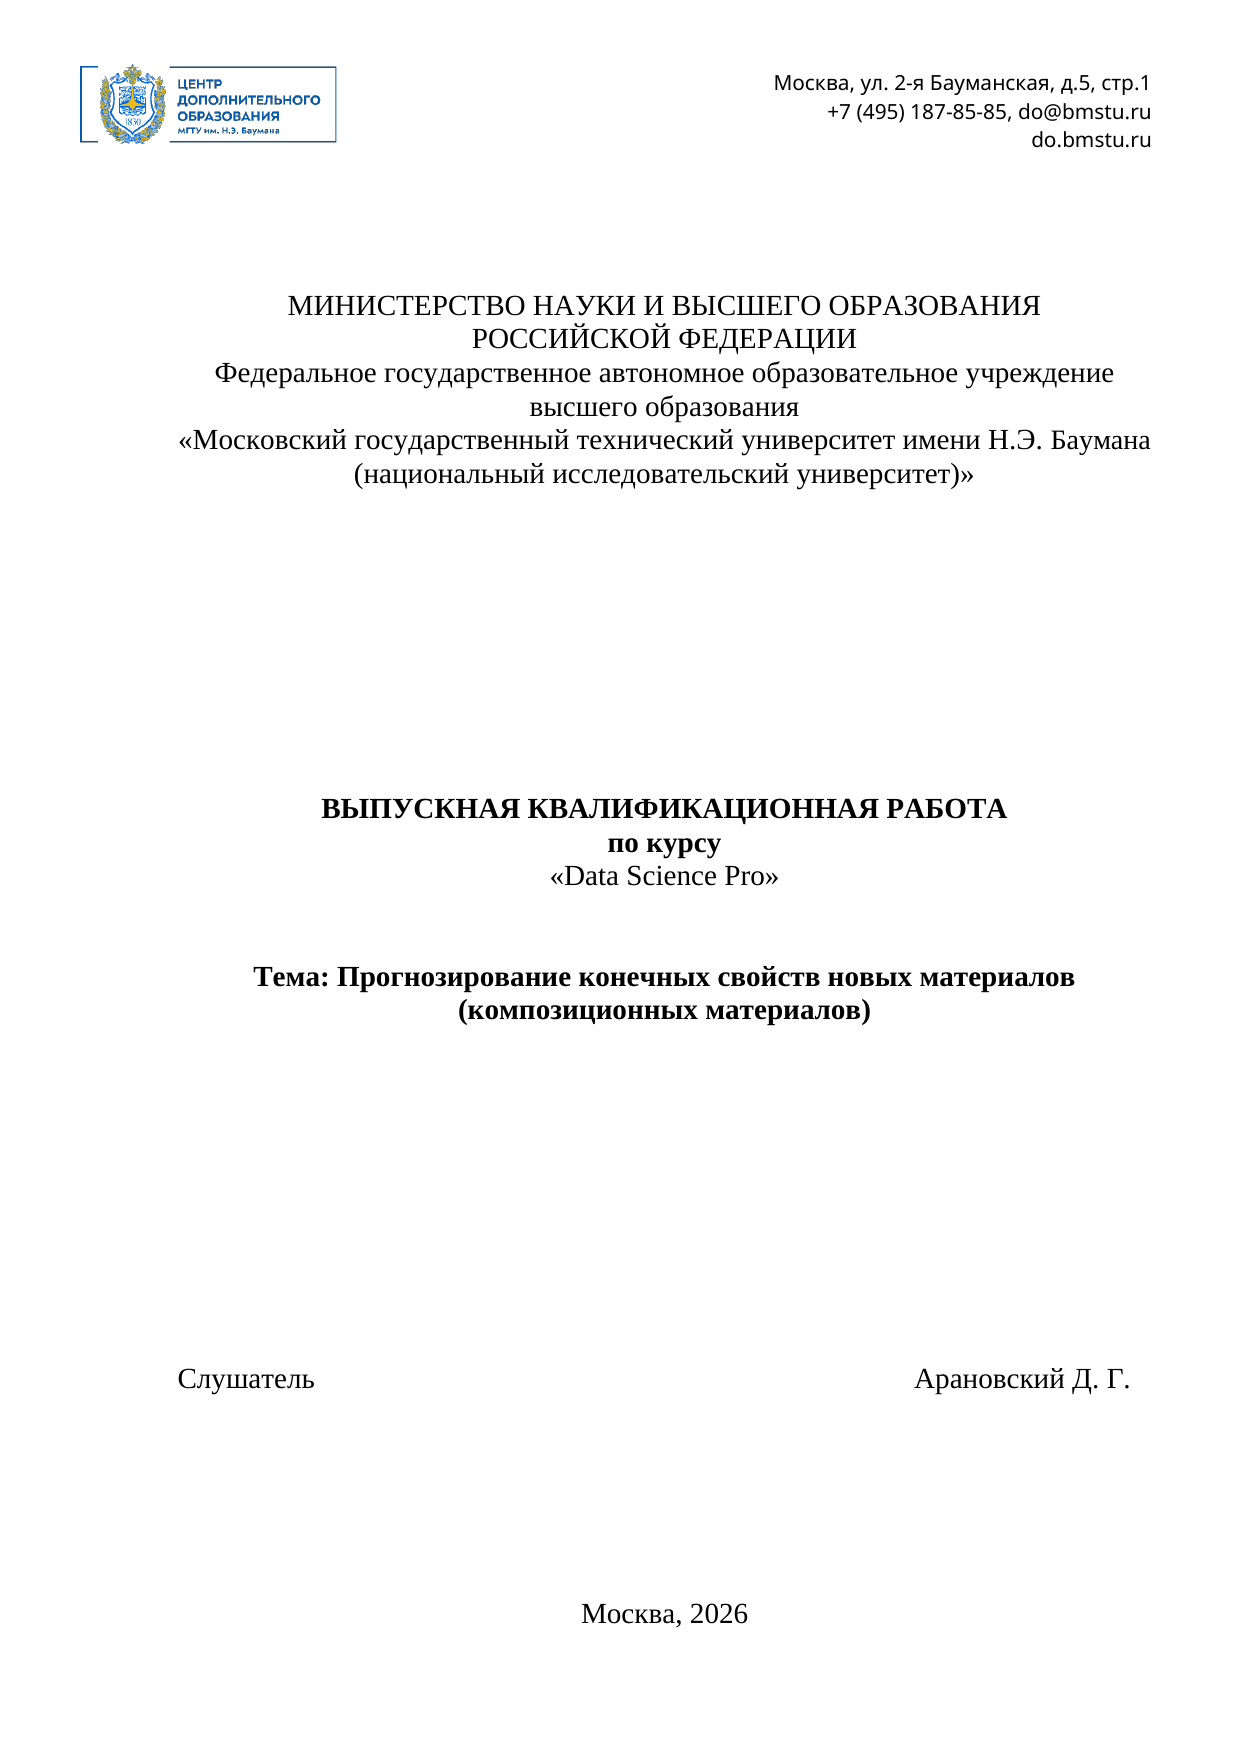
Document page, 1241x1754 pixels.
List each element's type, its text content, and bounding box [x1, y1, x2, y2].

text «Московский государственный технический университет имени Н.Э. Баумана [177, 422, 1152, 456]
text «Data Science Pro» [177, 858, 1152, 892]
text высшего образования [177, 389, 1152, 422]
text Москва, 2026 [177, 1596, 1152, 1630]
text (национальный исследовательский университет)» [177, 456, 1152, 489]
text Федеральное государственное автономное образовательное учреждение [177, 355, 1152, 389]
text Слушатель Арановский Д. Г. [177, 1361, 1152, 1395]
text ВЫПУСКНАЯ КВАЛИФИКАЦИОННАЯ РАБОТА [177, 791, 1152, 825]
text Тема: Прогнозирование конечных свойств новых материалов (композиционных материалов) [177, 959, 1152, 1026]
text РОССИЙСКОЙ ФЕДЕРАЦИИ [177, 322, 1152, 355]
picture [80, 64, 337, 144]
text по курсу [177, 825, 1152, 858]
text МИНИСТЕРСТВО НАУКИ И ВЫСШЕГО ОБРАЗОВАНИЯ [177, 288, 1152, 322]
